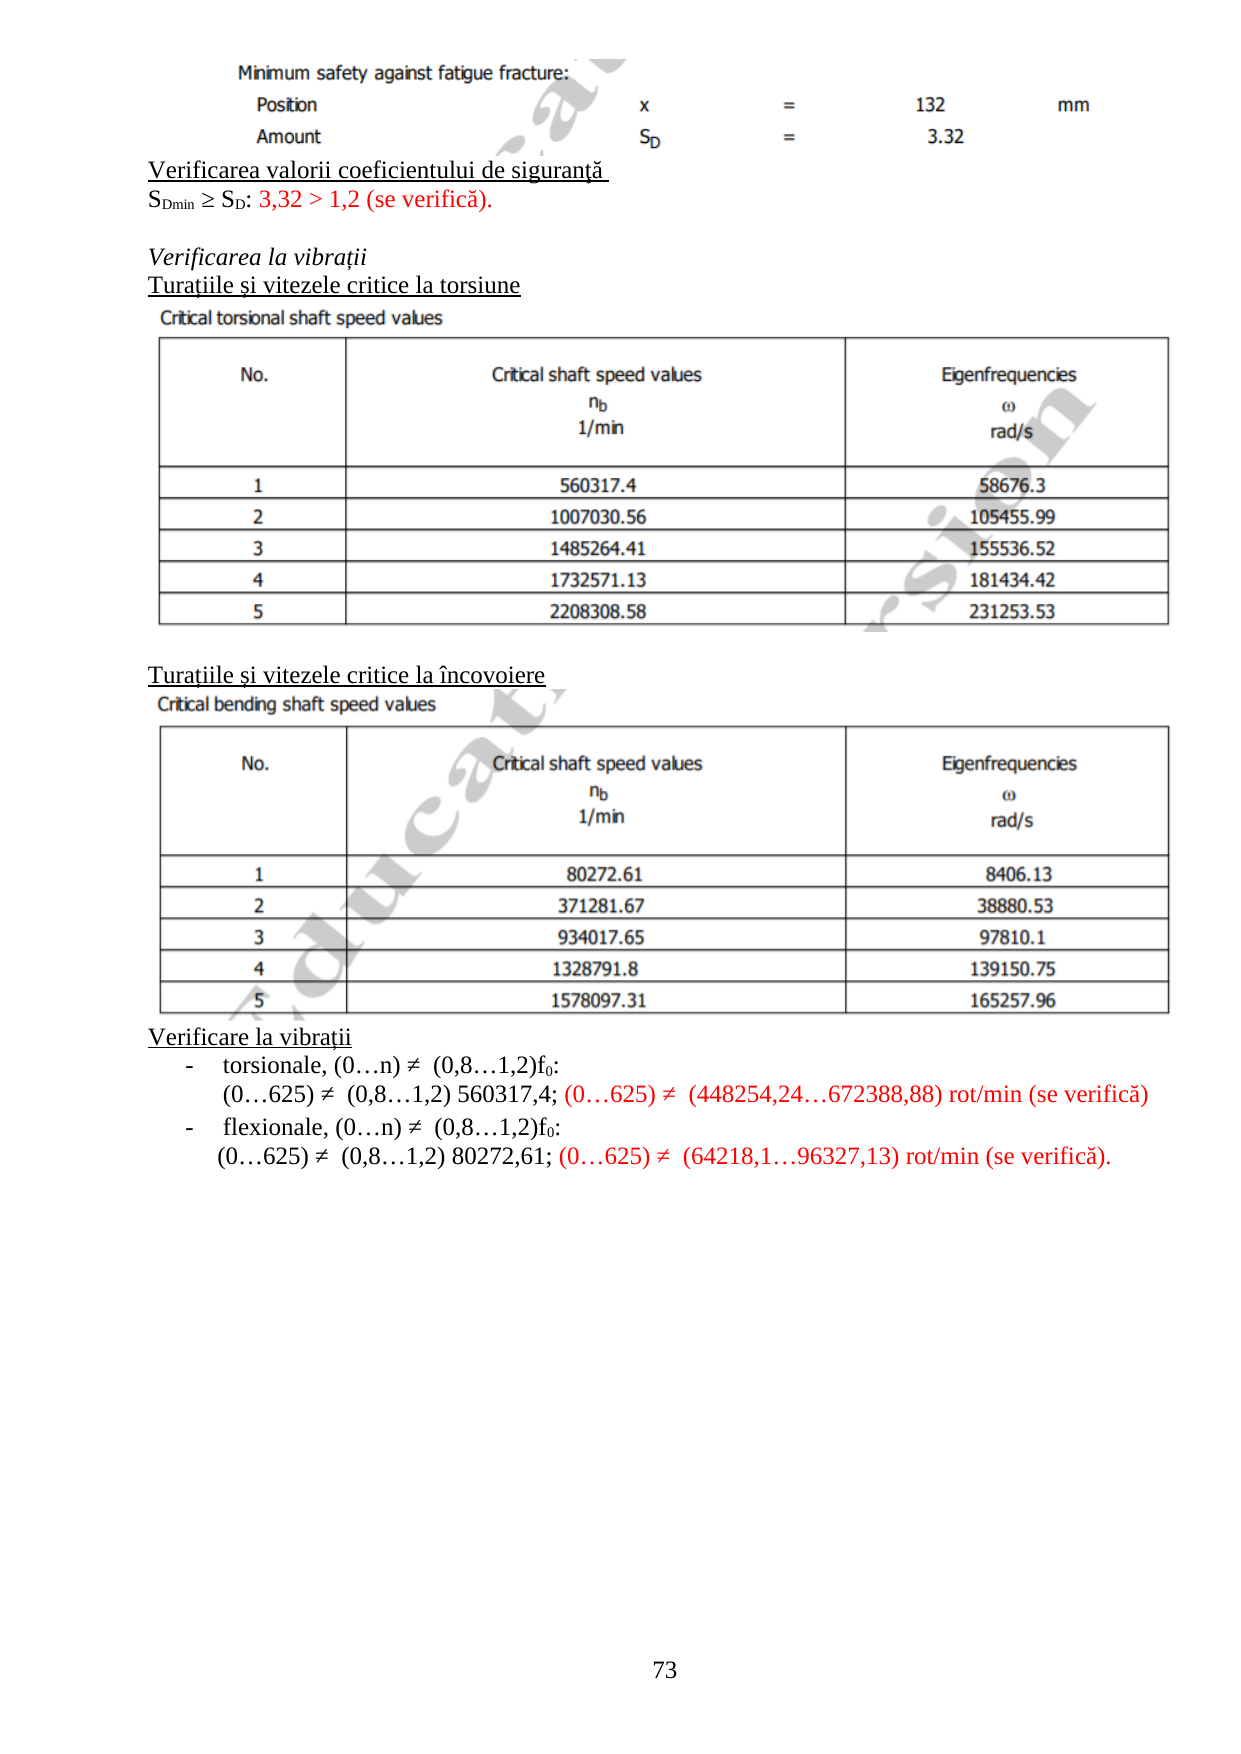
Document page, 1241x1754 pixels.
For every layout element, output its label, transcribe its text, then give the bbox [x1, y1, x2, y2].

list flexionale, (0…n) ≠ (0,8…1,2)f0: [185, 1112, 1181, 1141]
text (0…625) ≠ (0,8…1,2) 80272,61; (0…625) ≠ (64218,1…96327,13) rot/min (se verifică). [148, 1141, 1181, 1169]
picture [155, 299, 1174, 632]
picture [151, 689, 1178, 1022]
text Turațiile și vitezele critice la încovoiere [148, 660, 1181, 689]
text Turațiile și vitezele critice la torsiune [148, 270, 1181, 299]
text SDmin ≥ SD: 3,32 > 1,2 (se verifică). [148, 184, 1181, 213]
text Verificarea la vibrații [148, 242, 1181, 270]
picture [229, 59, 1100, 156]
text Verificarea valorii coeficientului de siguranţă [148, 155, 1181, 184]
text Verificare la vibrații [148, 1022, 1181, 1050]
list torsionale, (0…n) ≠ (0,8…1,2)f0: [185, 1050, 1181, 1079]
list (0…625) ≠ (0,8…1,2) 560317,4; (0…625) ≠ (448254,24…672388,88) rot/min (se verifică) [223, 1079, 1181, 1108]
